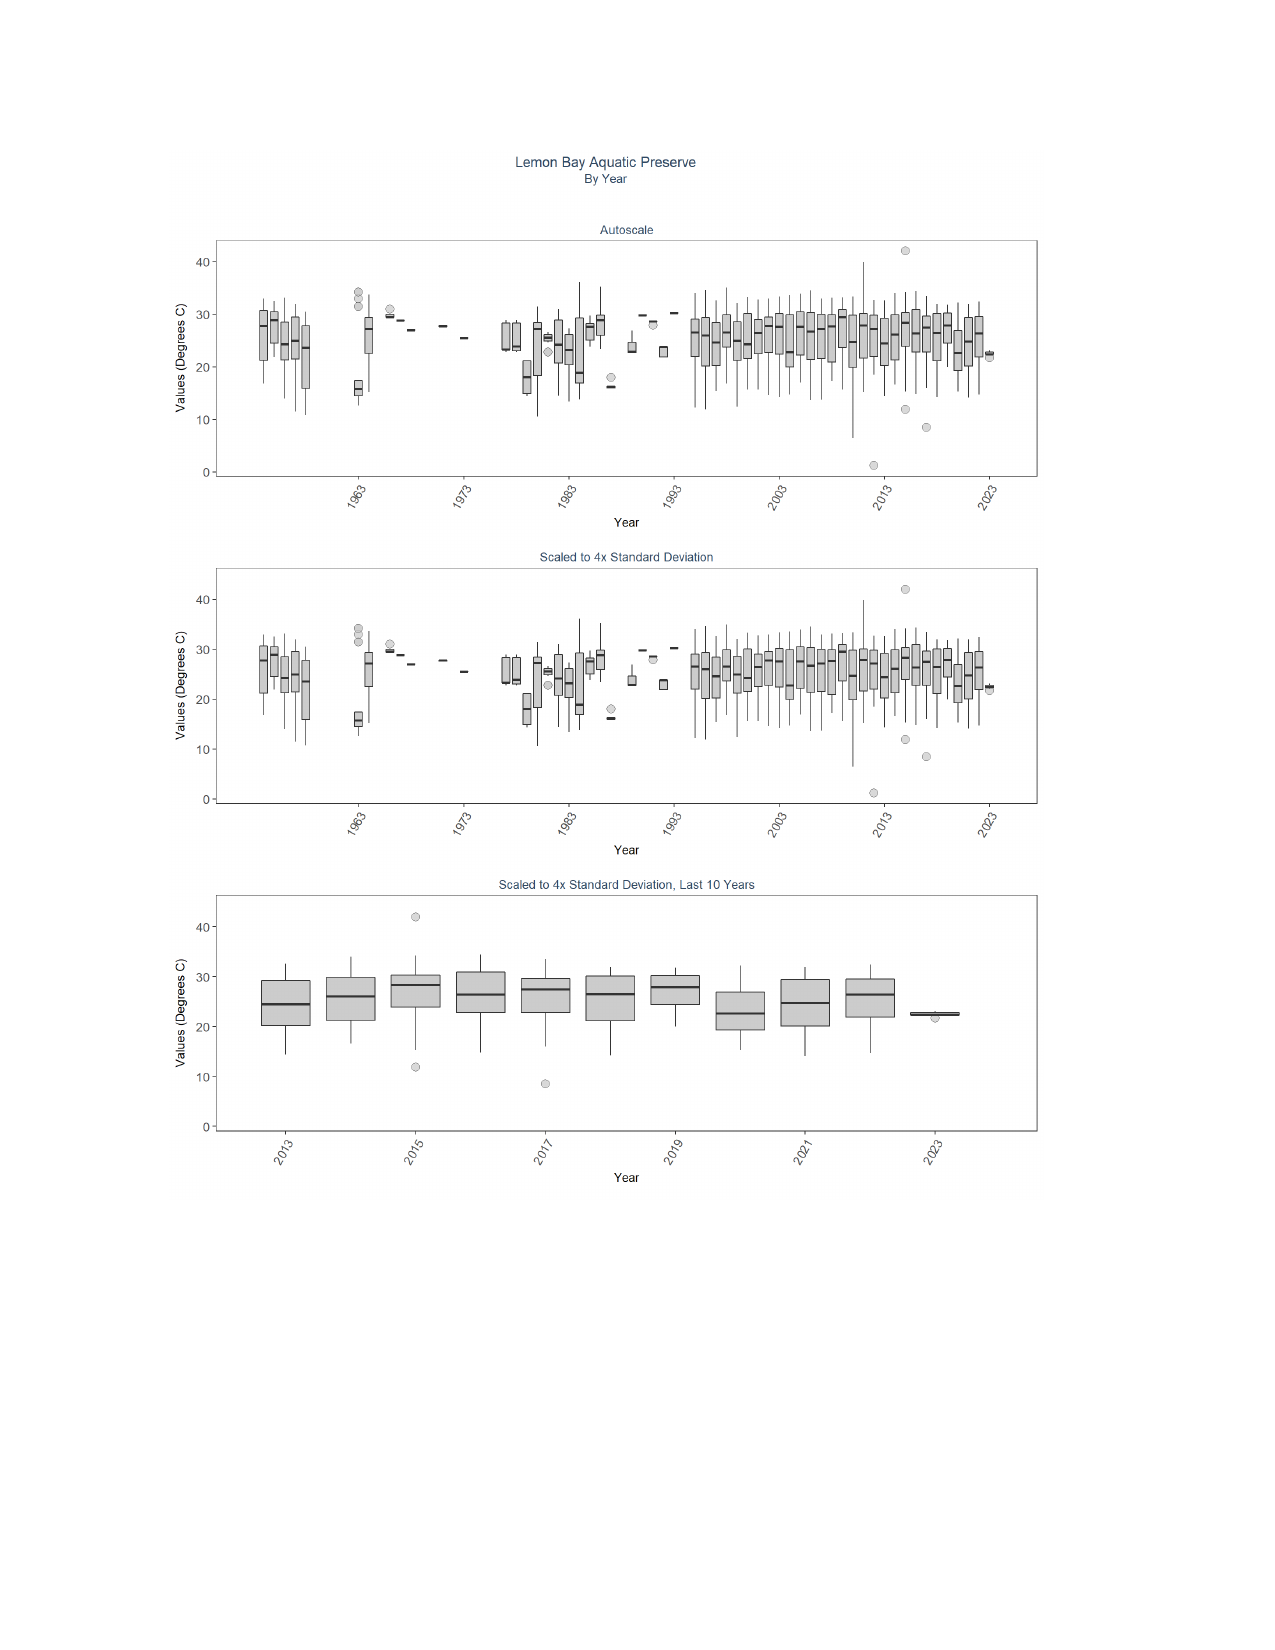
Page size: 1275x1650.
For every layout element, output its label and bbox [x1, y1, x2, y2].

picture [168, 150, 1044, 1200]
